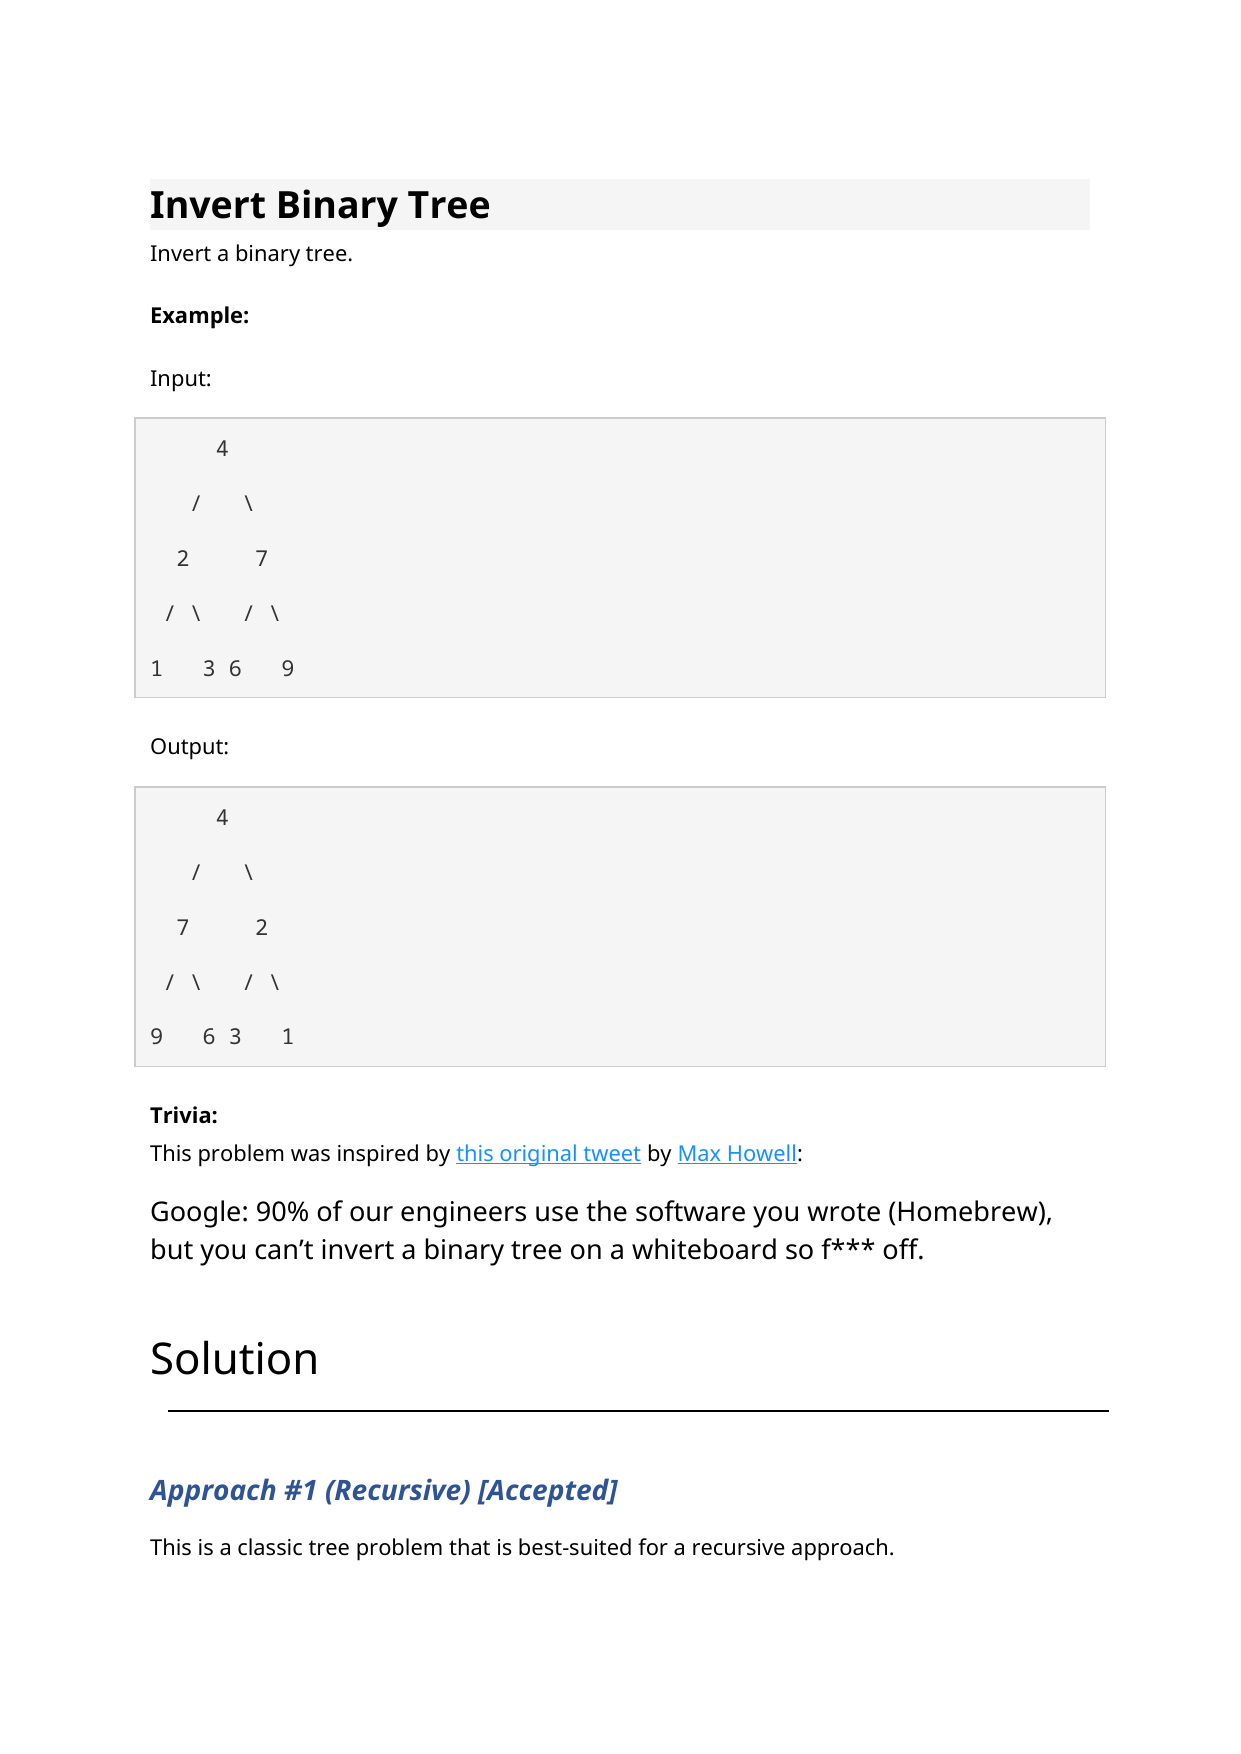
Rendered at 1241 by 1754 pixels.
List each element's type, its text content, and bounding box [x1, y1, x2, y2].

text 7 2 [136, 896, 1105, 942]
text / \ [136, 472, 1105, 518]
text 4 [136, 788, 1105, 832]
text Input: [150, 355, 1090, 392]
text 1 3 6 9 [136, 636, 1105, 697]
text Output: [150, 723, 1090, 761]
text 9 6 3 1 [136, 1005, 1105, 1066]
text / \ [136, 841, 1105, 887]
text Invert Binary Tree [150, 179, 1090, 230]
text This is a classic tree problem that is best-suited for a recursive approach. [150, 1532, 1090, 1562]
subtitle Solution [150, 1327, 1090, 1387]
text Google: 90% of our engineers use the software you wrote (Homebrew), but you can’t invert a binary tree on a whiteboard so f*** off. [150, 1192, 1090, 1267]
text Example: [150, 292, 1090, 330]
text / \ / \ [136, 582, 1105, 628]
text Invert a binary tree. [150, 230, 1090, 267]
text / \ / \ [136, 950, 1105, 996]
text 4 [136, 419, 1105, 463]
text Trivia: This problem was inspired by this original tweet by Max Howell: [150, 1092, 1090, 1167]
subtitle Approach #1 (Recursive) [Accepted] [150, 1470, 1090, 1509]
text 2 7 [136, 527, 1105, 573]
